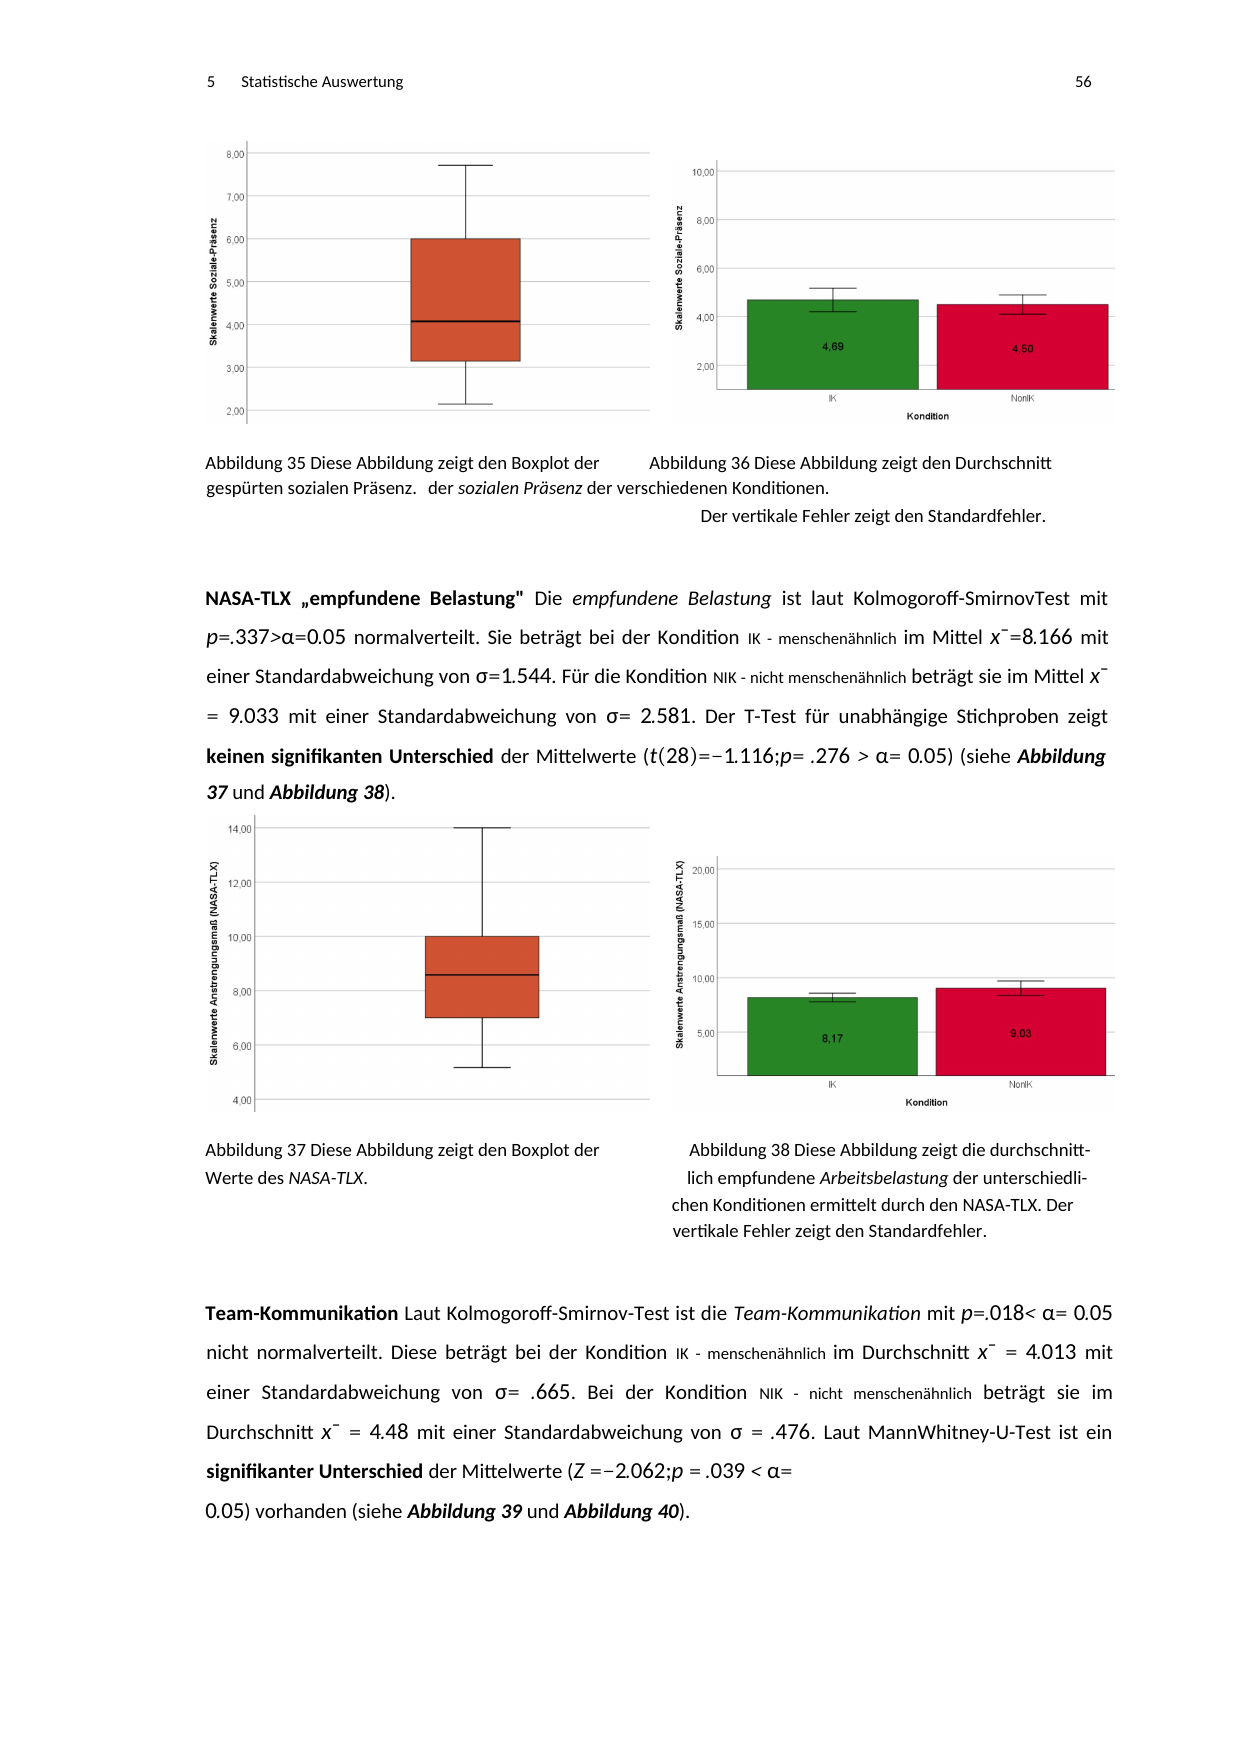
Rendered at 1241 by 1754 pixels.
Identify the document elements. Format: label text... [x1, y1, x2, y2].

text Abbildung 37 Diese Abbildung zeigt den Boxplot der Abbildung 38 Diese Abbildung zeigt die durchschnitt- [205, 1138, 1217, 1161]
text Werte des NASA-TLX. lich empfundene Arbeitsbelastung der unterschiedli- [205, 1166, 1217, 1189]
text 0.05) vorhanden (siehe Abbildung 39 und Abbildung 40). [205, 1497, 1177, 1525]
picture [206, 141, 650, 424]
text NASA-TLX „empfundene Belastung" Die empfundene Belastung ist laut Kolmogoroff-SmirnovTest mit p=.337>α=0.05 normalverteilt. Sie beträgt bei der Kondition IK - menschenähnlich im Mittel x¯=8.166 mit einer Standardabweichung von σ=1.544. Für die Kondition NIK - nicht menschenähnlich beträgt sie im Mittel x¯ = 9.033 mit einer Standardabweichung von σ= 2.581. Der T-Test für unabhängige Stichproben zeigt keinen signifikanten Unterschied der Mittelwerte (t(28)=−1.116;p= .276 > α= 0.05) (siehe Abbildung 37 und Abbildung 38). [205, 585, 1109, 805]
text chen Konditionen ermittelt durch den NASA-TLX. Der vertikale Fehler zeigt den Standardfehler. [672, 1194, 1119, 1242]
text Abbildung 35 Diese Abbildung zeigt den Boxplot der Abbildung 36 Diese Abbildung zeigt den Durchschnitt gespürten sozialen Präsenz. der sozialen Präsenz der verschiedenen Konditionen. [205, 451, 1119, 499]
text Der vertikale Fehler zeigt den Standardfehler. [207, 504, 1047, 527]
text Team-Kommunikation Laut Kolmogoroff-Smirnov-Test ist die Team-Kommunikation mit p=.018< α= 0.05 nicht normalverteilt. Diese beträgt bei der Kondition IK - menschenähnlich im Durchschnitt x¯ = 4.013 mit einer Standardabweichung von σ= .665. Bei der Kondition NIK - nicht menschenähnlich beträgt sie im Durchschnitt x¯ = 4.48 mit einer Standardabweichung von σ = .476. Laut MannWhitney-U-Test ist ein signifikanter Unterschied der Mittelwerte (Z =−2.062;p = .039 < α= [205, 1298, 1113, 1484]
picture [671, 856, 1115, 1112]
picture [671, 160, 1115, 424]
picture [206, 815, 650, 1112]
